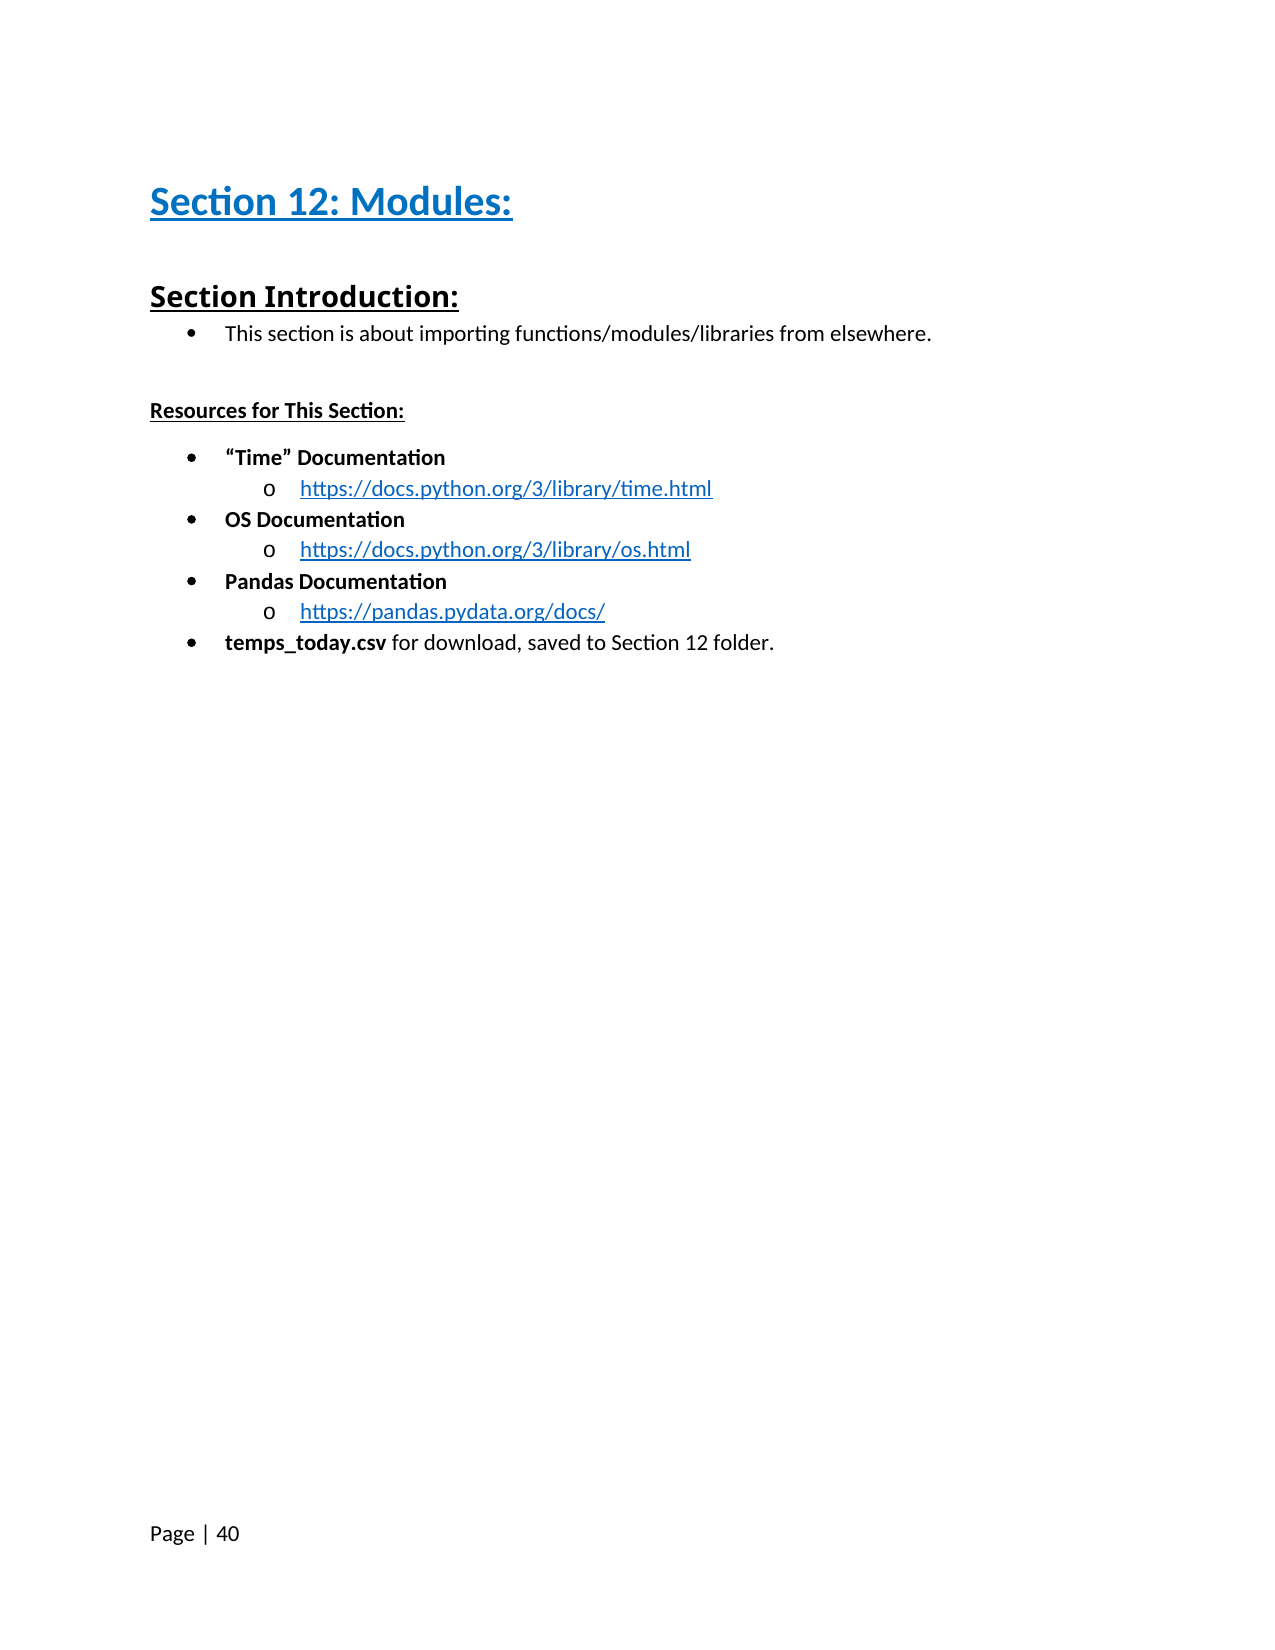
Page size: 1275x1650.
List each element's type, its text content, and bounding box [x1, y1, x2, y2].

list OS Documentation [187, 505, 1125, 533]
list This section is about importing functions/modules/libraries from elsewhere. [187, 319, 1125, 348]
subtitle Section Introduction: [150, 277, 1125, 316]
text Resources for This Section: [150, 397, 1125, 425]
subtitle Section 12: Modules: [150, 175, 1125, 226]
list temps_today.csv for download, saved to Section 12 folder. [187, 628, 1125, 657]
list “Time” Documentation [187, 443, 1125, 472]
list https://docs.python.org/3/library/time.html [262, 474, 1125, 503]
list https://docs.python.org/3/library/os.html [262, 535, 1125, 564]
list https://pandas.pydata.org/docs/ [262, 597, 1125, 626]
list Pandas Documentation [187, 567, 1125, 595]
